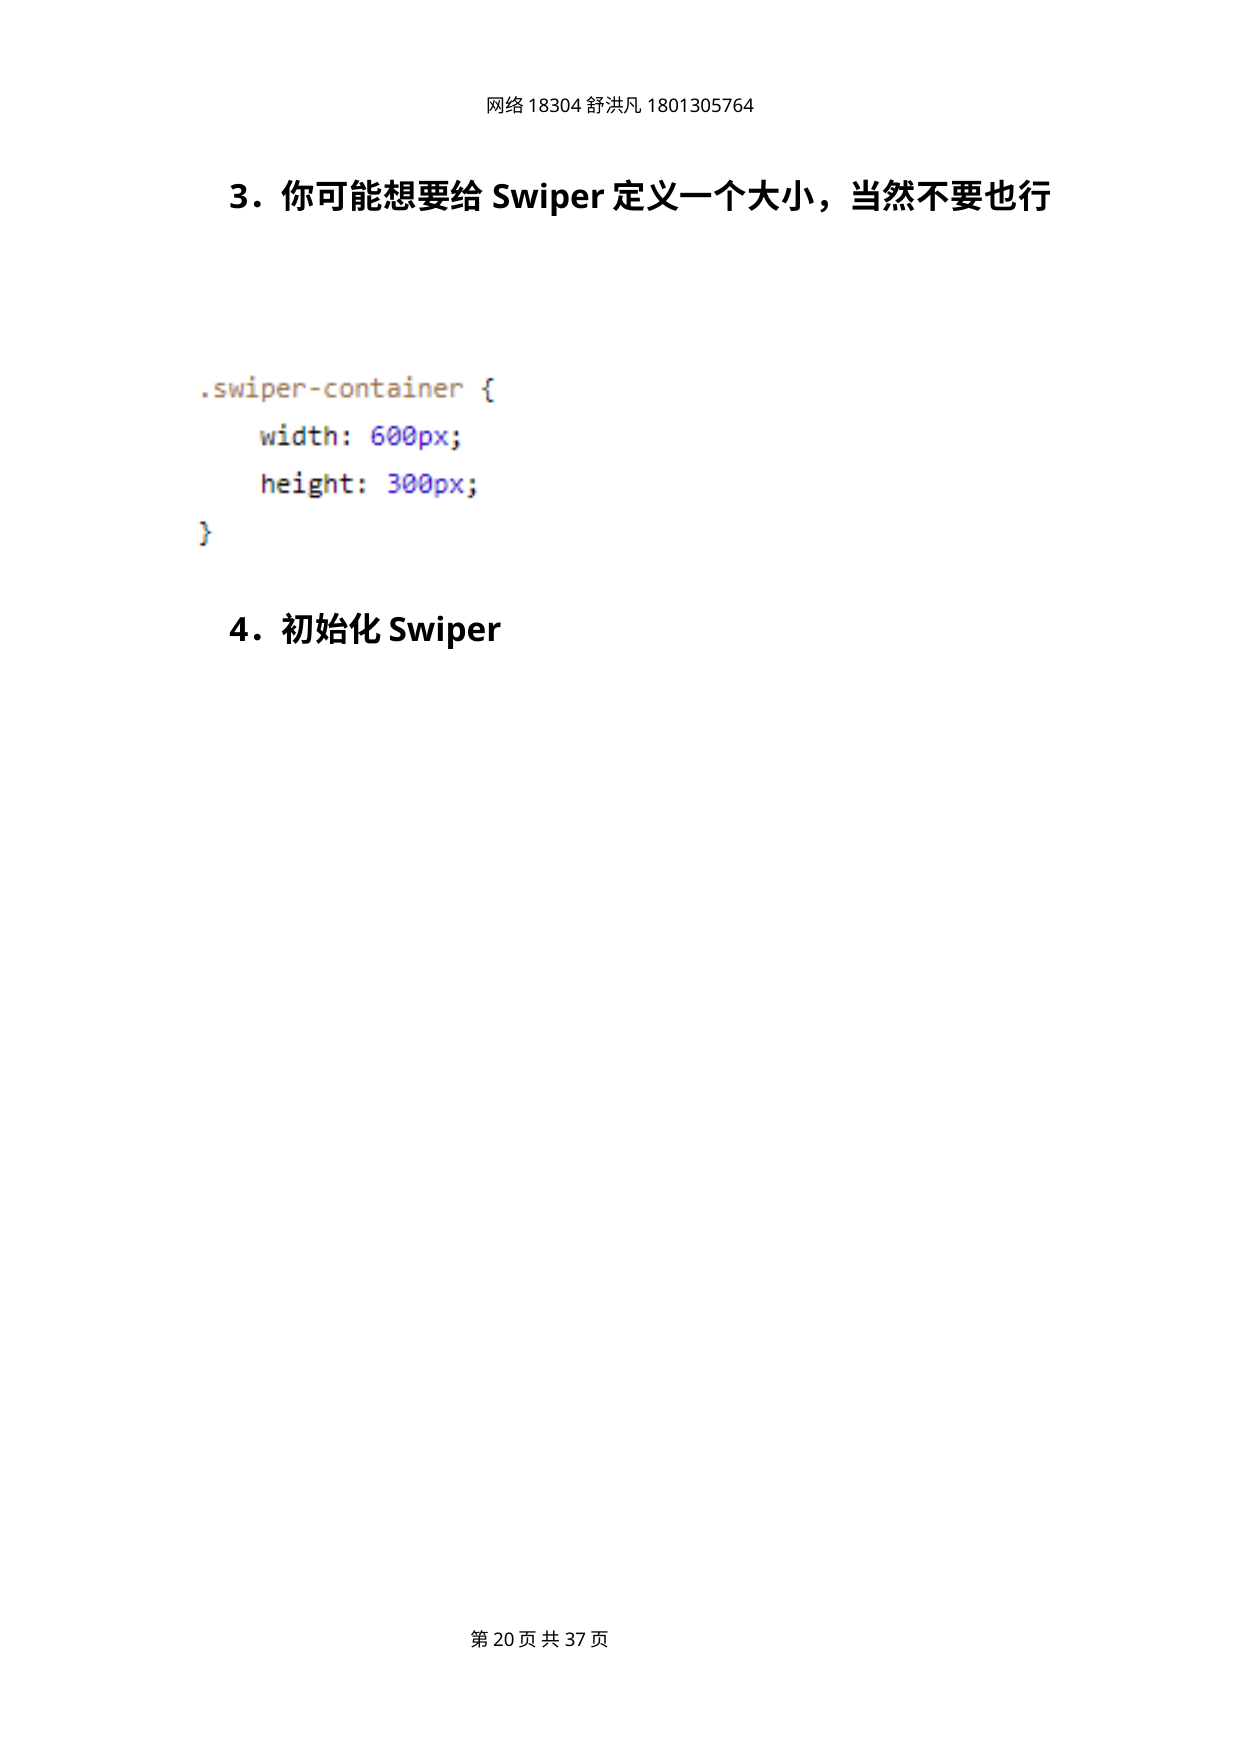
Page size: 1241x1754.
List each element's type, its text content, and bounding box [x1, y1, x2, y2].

subtitle 初始化Swiper [187, 622, 1053, 687]
subtitle 你可能想要给Swiper定义一个大小，当然不要也行 [187, 162, 1053, 562]
picture [187, 367, 573, 563]
